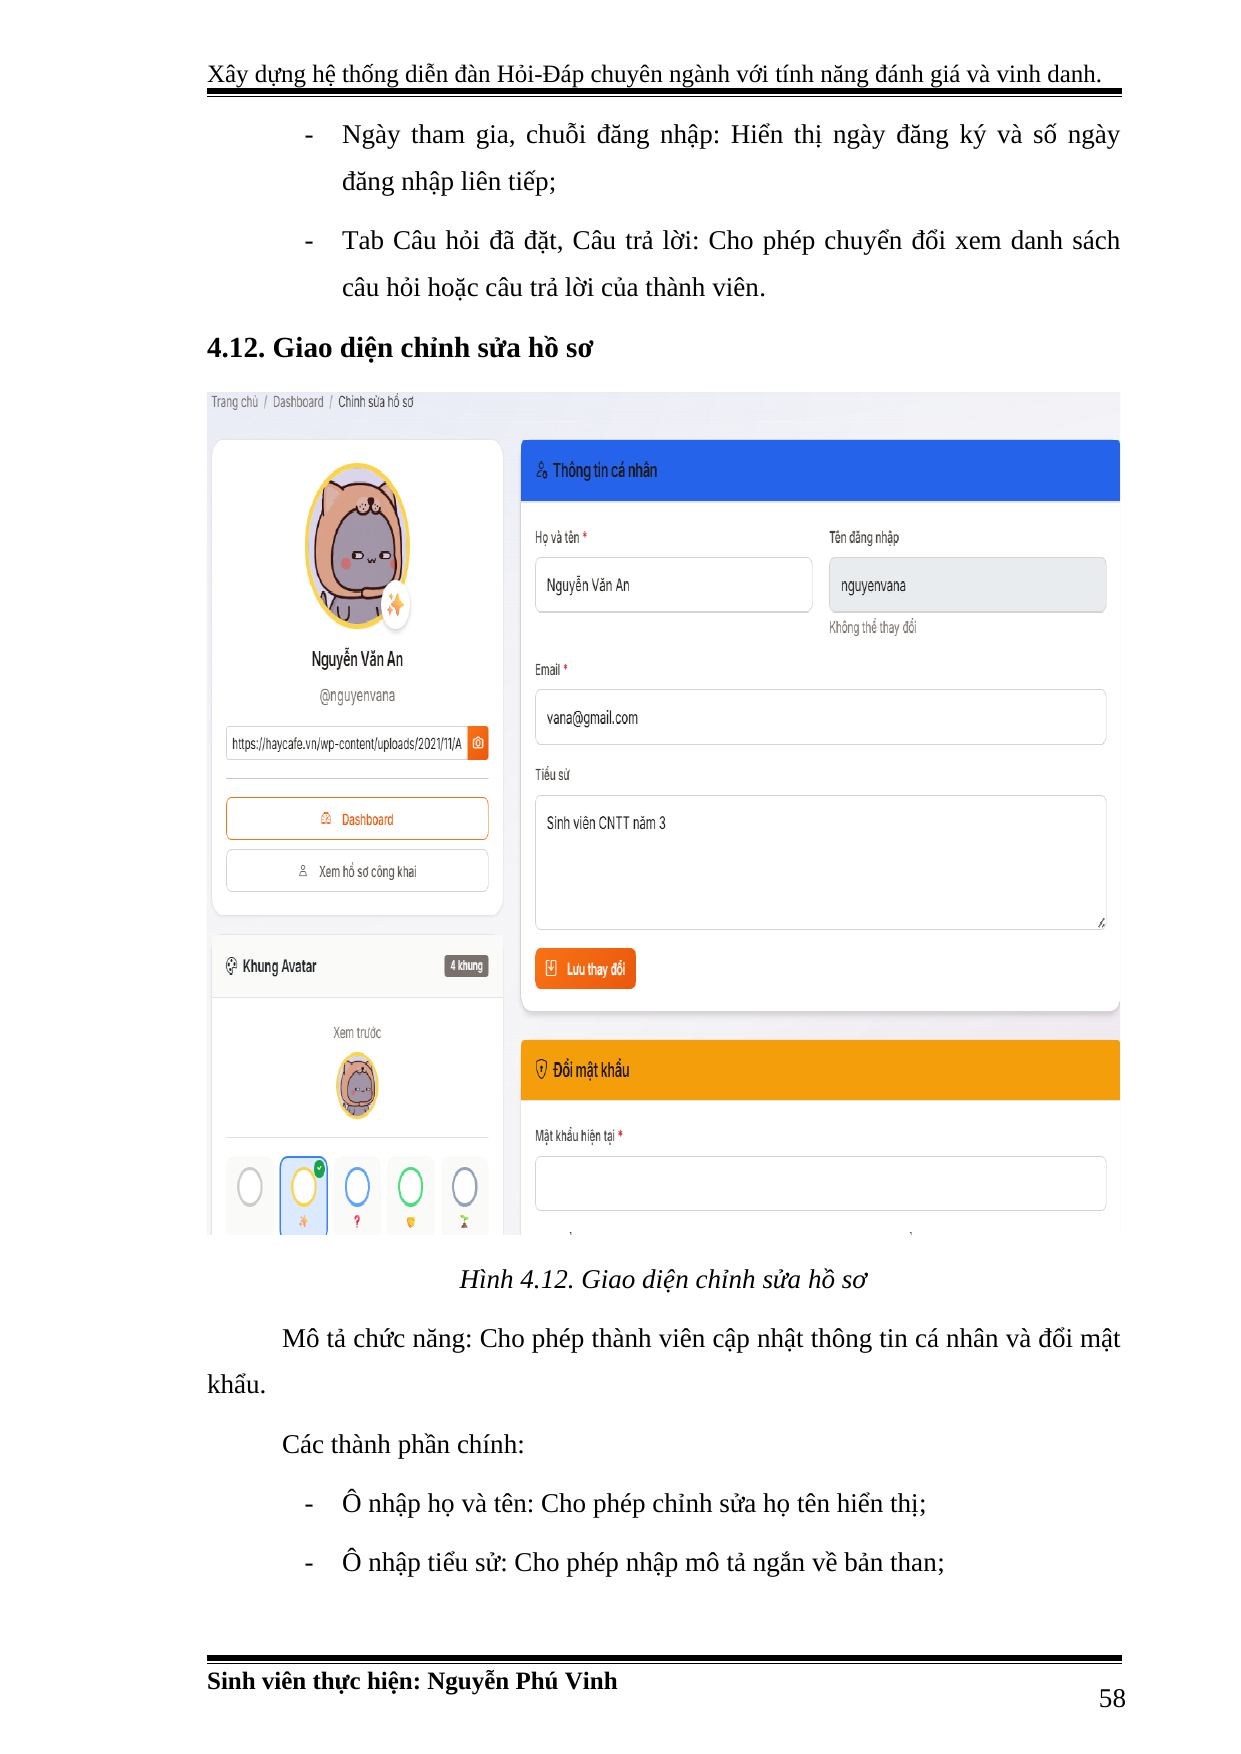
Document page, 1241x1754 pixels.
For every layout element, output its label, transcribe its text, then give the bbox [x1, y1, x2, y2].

list Ô nhập họ và tên: Cho phép chỉnh sửa họ tên hiển thị; [304, 1487, 1122, 1518]
list Ô nhập tiểu sử: Cho phép nhập mô tả ngắn về bản than; [304, 1546, 1122, 1577]
text Mô tả chức năng: Cho phép thành viên cập nhật thông tin cá nhân và đổi mật khẩu. [207, 1322, 1122, 1400]
list Tab Câu hỏi đã đặt, Câu trả lời: Cho phép chuyển đổi xem danh sách câu hỏi hoặc câu trả lời của thành viên. [304, 224, 1122, 302]
picture [206, 392, 1121, 1235]
subtitle Giao diện chỉnh sửa hồ sơ [207, 330, 1122, 363]
text Các thành phần chính: [207, 1428, 1122, 1459]
text Hình 4.12. Giao diện chỉnh sửa hồ sơ [207, 1263, 1122, 1294]
list Ngày tham gia, chuỗi đăng nhập: Hiển thị ngày đăng ký và số ngày đăng nhập liên tiếp; [304, 118, 1122, 196]
